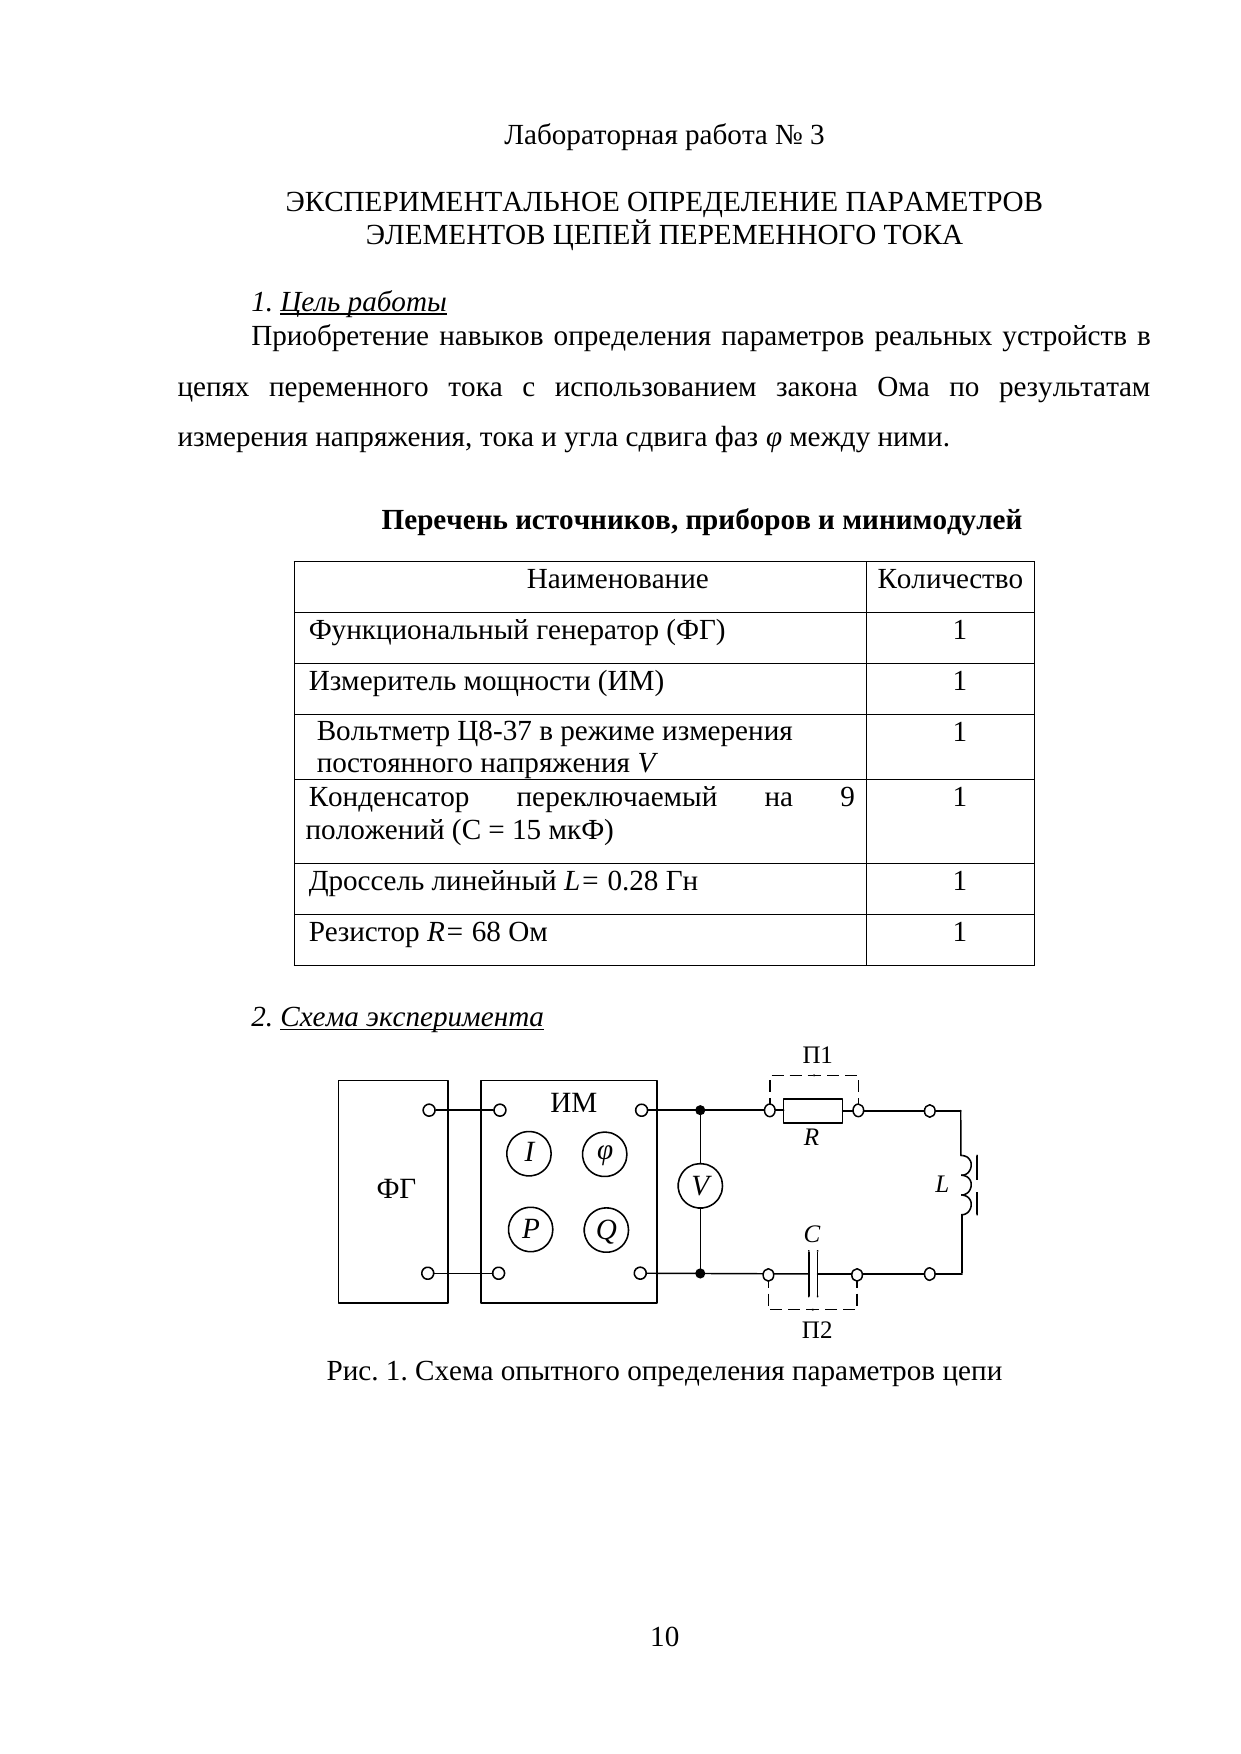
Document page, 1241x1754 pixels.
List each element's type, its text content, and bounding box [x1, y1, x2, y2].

table_header [177, 1033, 1152, 1353]
text ЭЛЕМЕНТОВ ЦЕПЕЙ ПЕРЕМЕННОГО ТОКА [177, 218, 1152, 251]
table_cell 1 [867, 664, 1034, 714]
table_cell 1 [867, 864, 1034, 914]
table_cell 1 [867, 780, 1034, 863]
table_cell Резистор R= 68 Ом [295, 915, 866, 965]
table_cell Функциональный генератор (ФГ) [295, 613, 866, 663]
text Лабораторная работа № 3 [177, 118, 1152, 151]
table_header Количество [867, 562, 1034, 612]
table_cell 1 [867, 613, 1034, 663]
table_cell 1 [867, 915, 1034, 965]
table_cell 1 [867, 715, 1034, 778]
table_cell Вольтметр Ц8-37 в режиме измерения постоянного напряжения V [295, 715, 866, 778]
table_cell Конденсатор переключаемый на 9 положений (С = 15 мкФ) [295, 780, 866, 863]
text 2. Схема эксперимента [177, 999, 1152, 1033]
table_cell Дроссель линейный L= 0.28 Гн [295, 864, 866, 914]
text Приобретение навыков определения параметров реальных устройств в цепях переменного тока с использованием закона Ома по результатам измерения напряжения, тока и угла сдвига фаз φ между ними. [177, 318, 1152, 452]
table_header Наименование [295, 562, 866, 612]
text 1. Цель работы [177, 285, 1152, 318]
table_cell Измеритель мощности (ИМ) [295, 664, 866, 714]
text Перечень источников, приборов и минимодулей [177, 503, 1152, 536]
text ЭКСПЕРИМЕНТАЛЬНОЕ ОПРЕДЕЛЕНИЕ ПАРАМЕТРОВ [177, 185, 1152, 218]
table_cell Рис. 1. Схема опытного определения параметров цепи [177, 1353, 1152, 1387]
